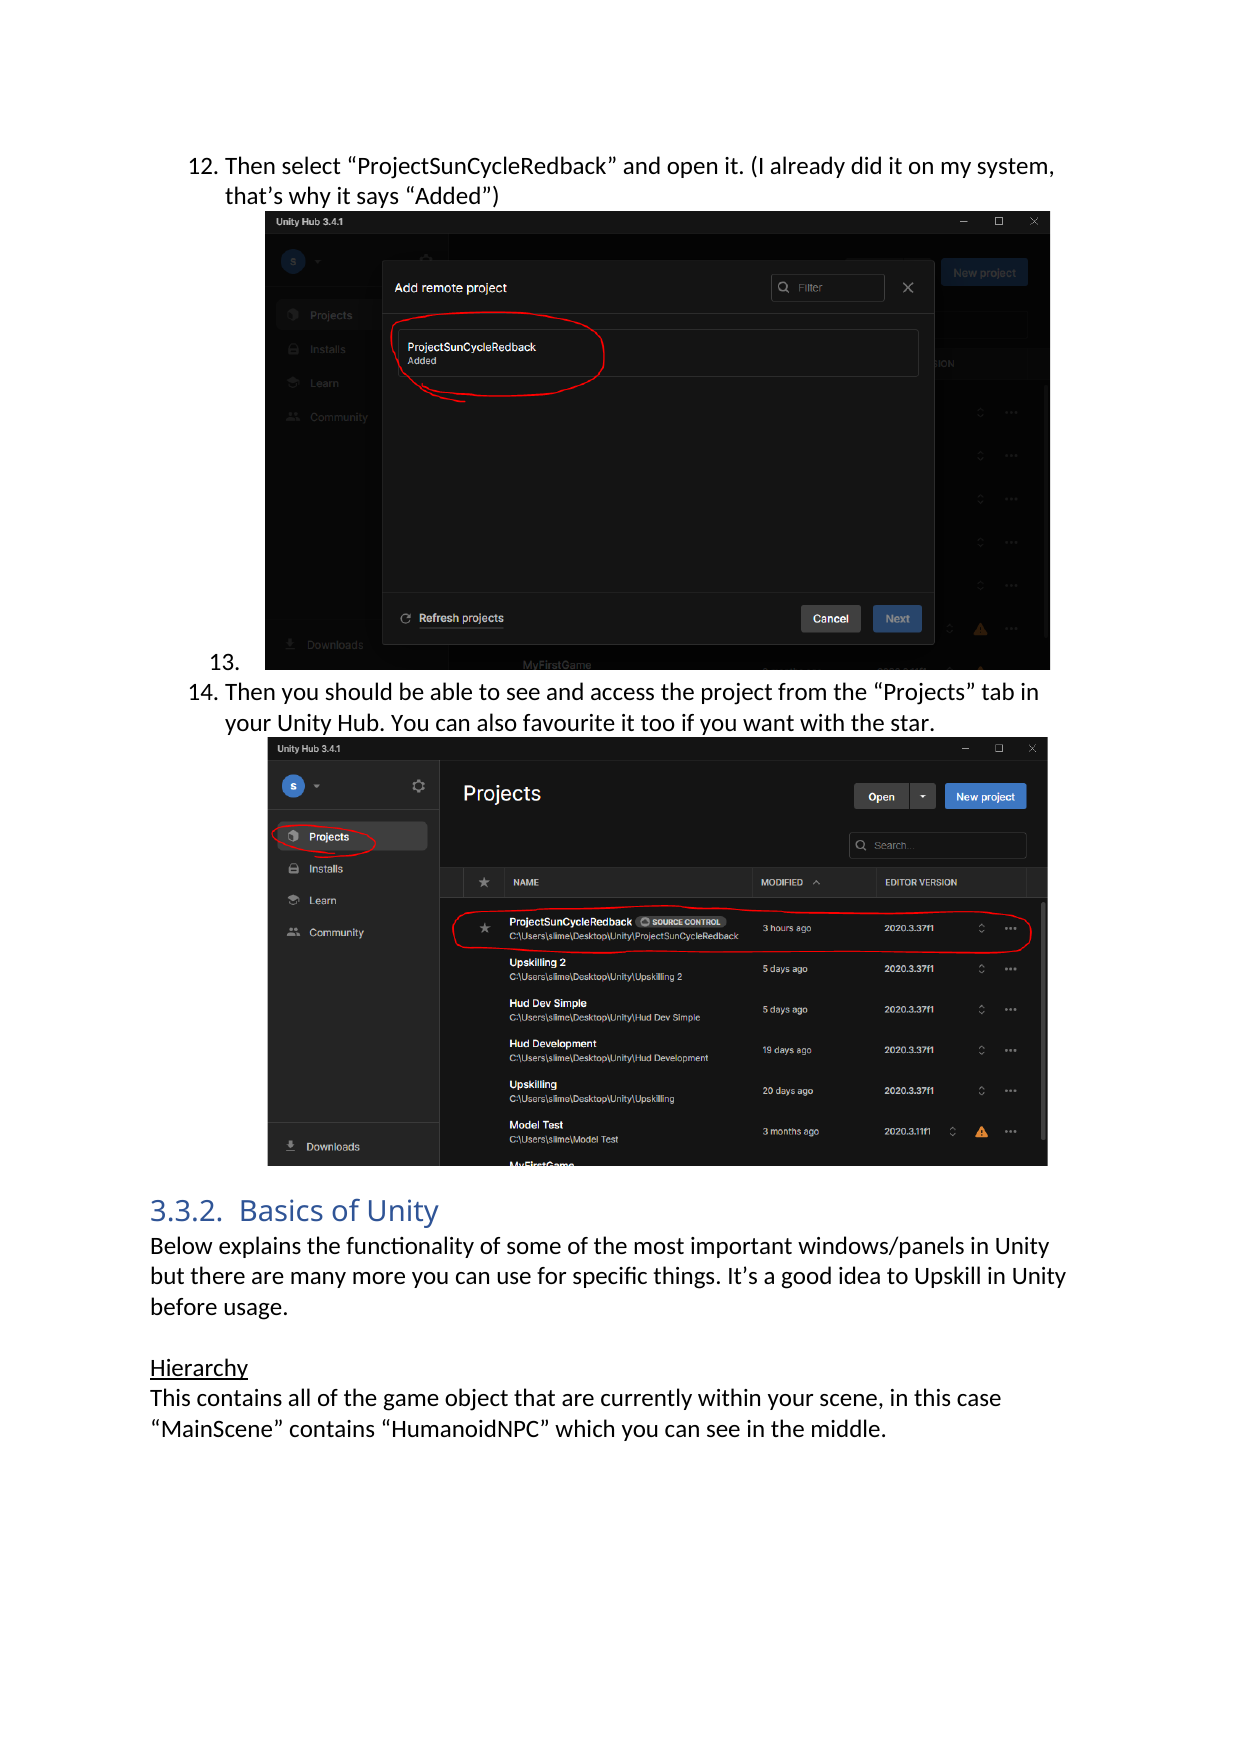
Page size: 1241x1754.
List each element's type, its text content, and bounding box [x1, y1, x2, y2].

list Then you should be able to see and access the project from the “Projects” tab in your Unity Hub. You can also favourite it too if you want with the star. [187, 676, 1090, 737]
text This contains all of the game object that are currently within your scene, in this case “MainScene” contains “HumanoidNPC” which you can see in the middle. [150, 1382, 1090, 1443]
list Then select “ProjectSunCycleRedback” and open it. (I already did it on my system, that’s why it says “Added”) [187, 150, 1090, 211]
text Hierarchy [150, 1352, 1090, 1382]
text Below explains the functionality of some of the most important windows/panels in Unity but there are many more you can use for specific things. It’s a good idea to Upskill in Unity before usage. [150, 1230, 1090, 1321]
subtitle Basics of Unity [150, 1190, 1090, 1230]
